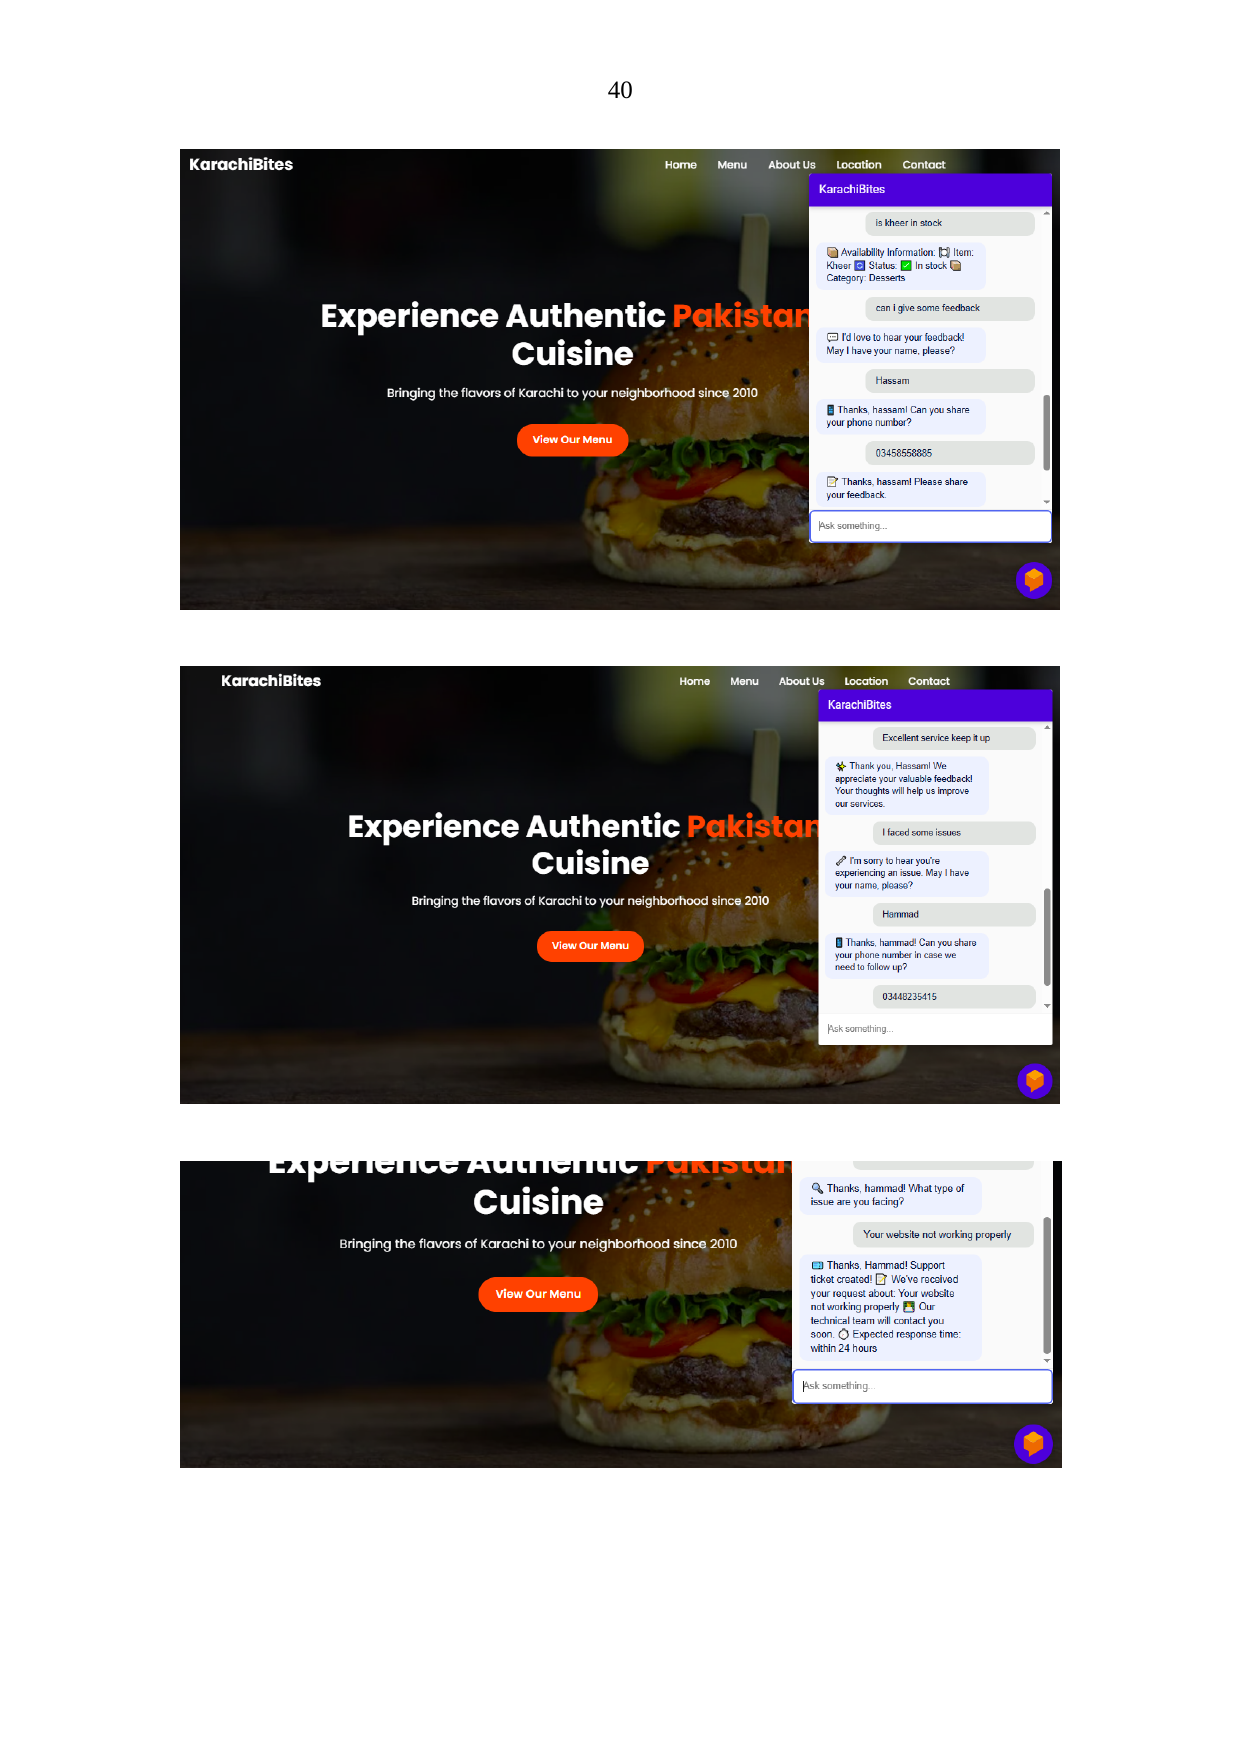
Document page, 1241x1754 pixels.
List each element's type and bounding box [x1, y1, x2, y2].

picture [180, 1161, 1062, 1468]
picture [180, 666, 1060, 1104]
picture [180, 149, 1060, 610]
